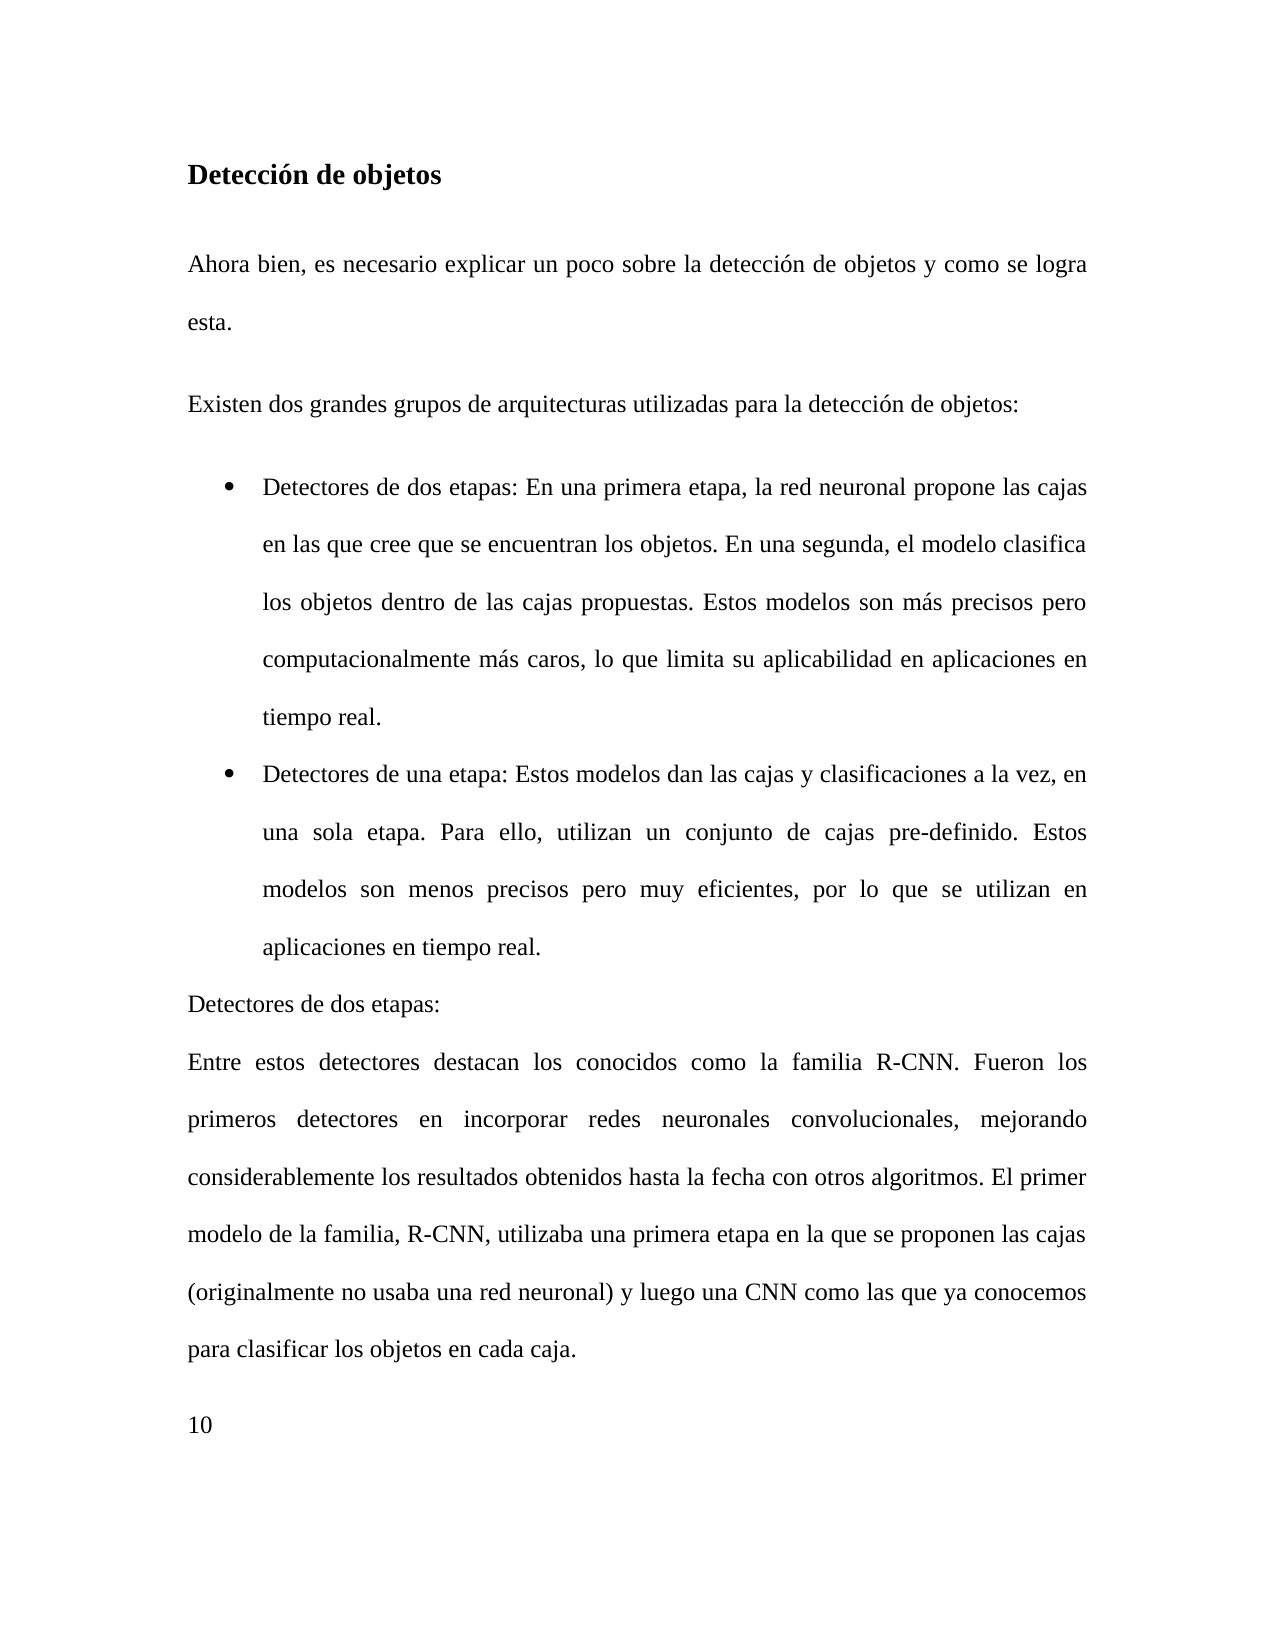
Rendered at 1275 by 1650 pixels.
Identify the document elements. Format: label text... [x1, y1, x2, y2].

list Entre estos detectores destacan los conocidos como la familia R-CNN. Fueron los primeros detectores en incorporar redes neuronales convolucionales, mejorando considerablemente los resultados obtenidos hasta la fecha con otros algoritmos. El primer modelo de la familia, R-CNN, utilizaba una primera etapa en la que se proponen las cajas (originalmente no usaba una red neuronal) y luego una CNN como las que ya conocemos para clasificar los objetos en cada caja. [187, 1047, 1088, 1363]
text Ahora bien, es necesario explicar un poco sobre la detección de objetos y como se logra esta. [187, 249, 1088, 336]
list Detectores de dos etapas: En una primera etapa, la red neuronal propone las cajas en las que cree que se encuentran los objetos. En una segunda, el modelo clasifica los objetos dentro de las cajas propuestas. Estos modelos son más precisos pero computacionalmente más caros, lo que limita su aplicabilidad en aplicaciones en tiempo real. [225, 472, 1088, 731]
text Existen dos grandes grupos de arquitecturas utilizadas para la detección de objetos: [187, 389, 1088, 418]
text Detección de objetos [187, 157, 1088, 191]
list Detectores de una etapa: Estos modelos dan las cajas y clasificaciones a la vez, en una sola etapa. Para ello, utilizan un conjunto de cajas pre-definido. Estos modelos son menos precisos pero muy eficientes, por lo que se utilizan en aplicaciones en tiempo real. [225, 759, 1088, 961]
list Detectores de dos etapas: [187, 989, 1088, 1018]
